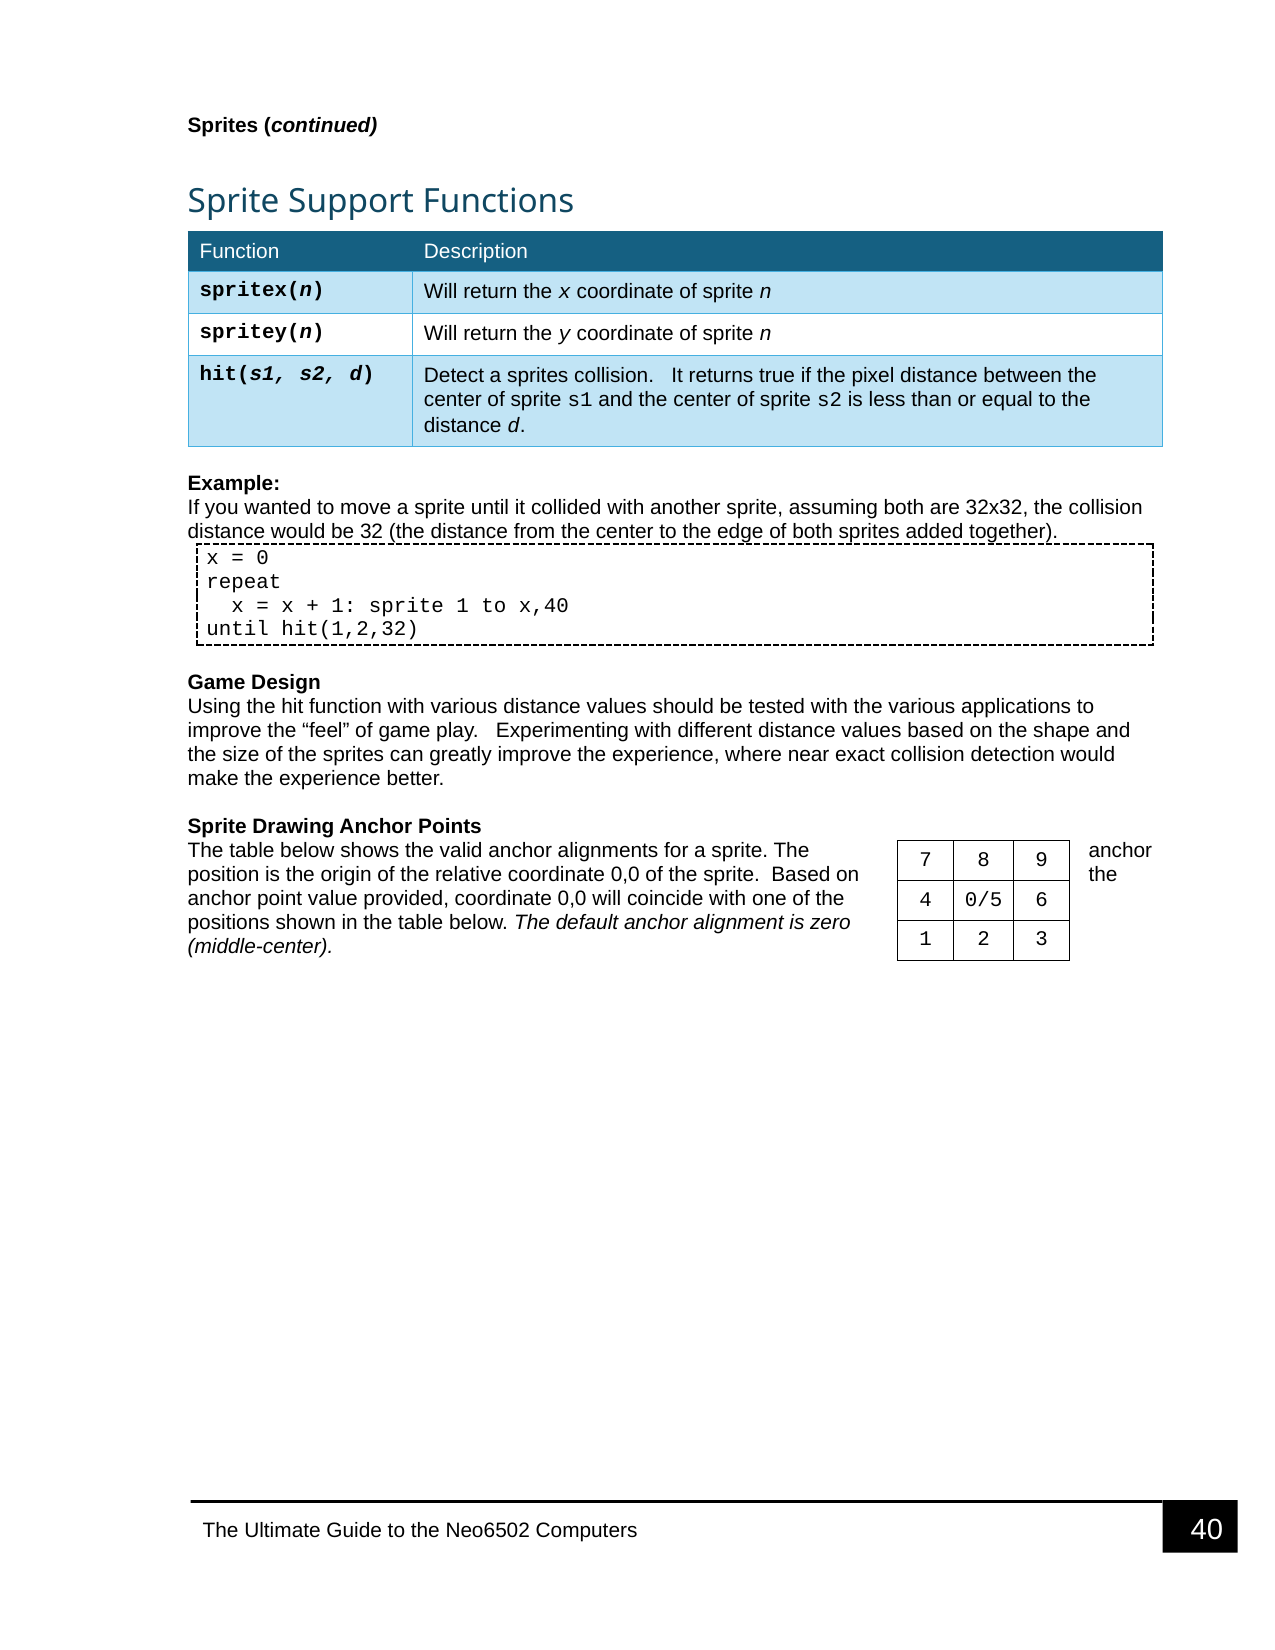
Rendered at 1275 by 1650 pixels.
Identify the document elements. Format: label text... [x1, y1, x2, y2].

table_cell 3 [1014, 921, 1069, 959]
text The table below shows the valid anchor alignments for a sprite. The anchor position is the origin of the relative coordinate 0,0 of the sprite. Based on the anchor point value provided, coordinate 0,0 will coincide with one of the positions shown in the table below. The default anchor alignment is zero (middle-center). [187, 838, 1162, 957]
text Sprite Drawing Anchor Points [187, 814, 1162, 838]
text Using the hit function with various distance values should be tested with the various applications to improve the “feel” of game play. Experimenting with different distance values based on the shape and the size of the sprites can greatly improve the experience, where near exact collision detection would make the experience better. [187, 694, 1162, 790]
table_cell spritex(n) [189, 272, 412, 313]
table_cell 1 [898, 921, 953, 959]
table_header Description [413, 232, 1162, 271]
table_cell 2 [954, 921, 1013, 959]
table_header 8 [954, 841, 1013, 880]
table_header Function [189, 232, 412, 271]
table_header 9 [1014, 841, 1069, 880]
table_cell spritey(n) [189, 314, 412, 354]
table_cell Will return the y coordinate of sprite n [413, 314, 1162, 354]
text Sprites (continued) [187, 112, 1162, 136]
table_cell hit(s1, s2, d) [189, 356, 412, 446]
table_cell Detect a sprites collision. It returns true if the pixel distance between the center of sprite s1 and the center of sprite s2 is less than or equal to the distance d. [413, 356, 1162, 446]
text x = 0 [196, 543, 1154, 567]
text repeat [196, 567, 1154, 590]
text If you wanted to move a sprite until it collided with another sprite, assuming both are 32x32, the collision distance would be 32 (the distance from the center to the edge of both sprites added together). [187, 495, 1162, 543]
subtitle Sprite Support Functions [187, 177, 1162, 222]
table_cell 4 [898, 881, 953, 920]
text Game Design [187, 670, 1162, 694]
table_cell 6 [1014, 881, 1069, 920]
text x = x + 1: sprite 1 to x,40 [196, 590, 1154, 614]
text Example: [187, 471, 1162, 495]
table_cell Will return the x coordinate of sprite n [413, 272, 1162, 313]
table_header 7 [898, 841, 953, 880]
table_cell 0/5 [954, 881, 1013, 920]
text until hit(1,2,32) [196, 614, 1154, 646]
